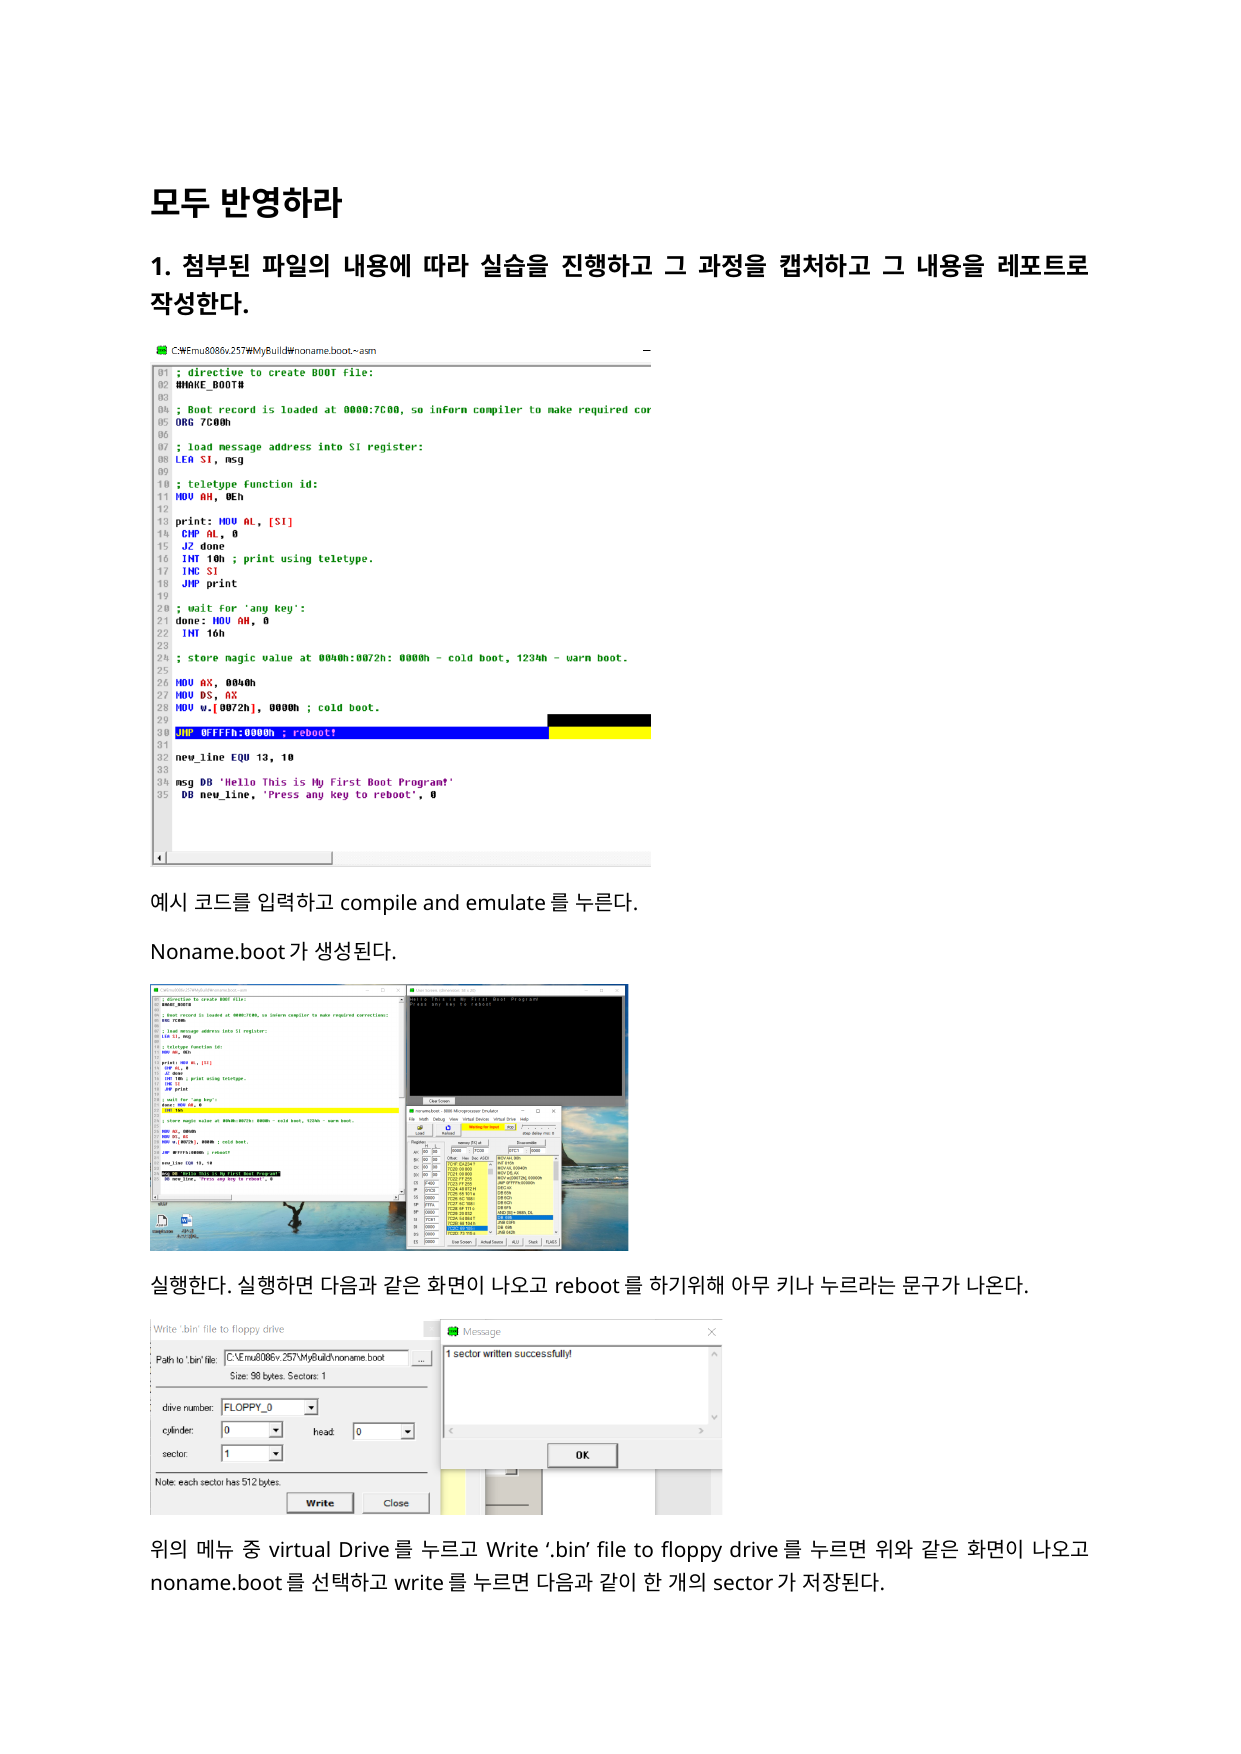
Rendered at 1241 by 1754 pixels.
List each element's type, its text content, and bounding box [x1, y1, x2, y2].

text 1. 첨부된 파일의 내용에 따라 실습을 진행하고 그 과정을 캡처하고 그 내용을 레포트로 작성한다. [150, 246, 1090, 321]
text Noname.boot가 생성된다. [150, 935, 1090, 966]
picture [150, 1319, 723, 1515]
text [150, 177, 1090, 225]
text 실행한다. 실행하면 다음과 같은 화면이 나오고 reboot를 하기위해 아무 키나 누르라는 문구가 나온다. [150, 1270, 1090, 1300]
text 위의 메뉴 중 virtual Drive를 누르고 Write ‘.bin’ file to floppy drive를 누르면 위와 같은 화면이 나오고 noname.boot를 선택하고 write를 누르면 다음과 같이 한 개의 sector가 저장된다. [150, 1533, 1090, 1596]
picture [150, 340, 651, 867]
picture [150, 984, 629, 1251]
text 예시 코드를 입력하고 compile and emulate를 누른다. [150, 886, 1090, 916]
